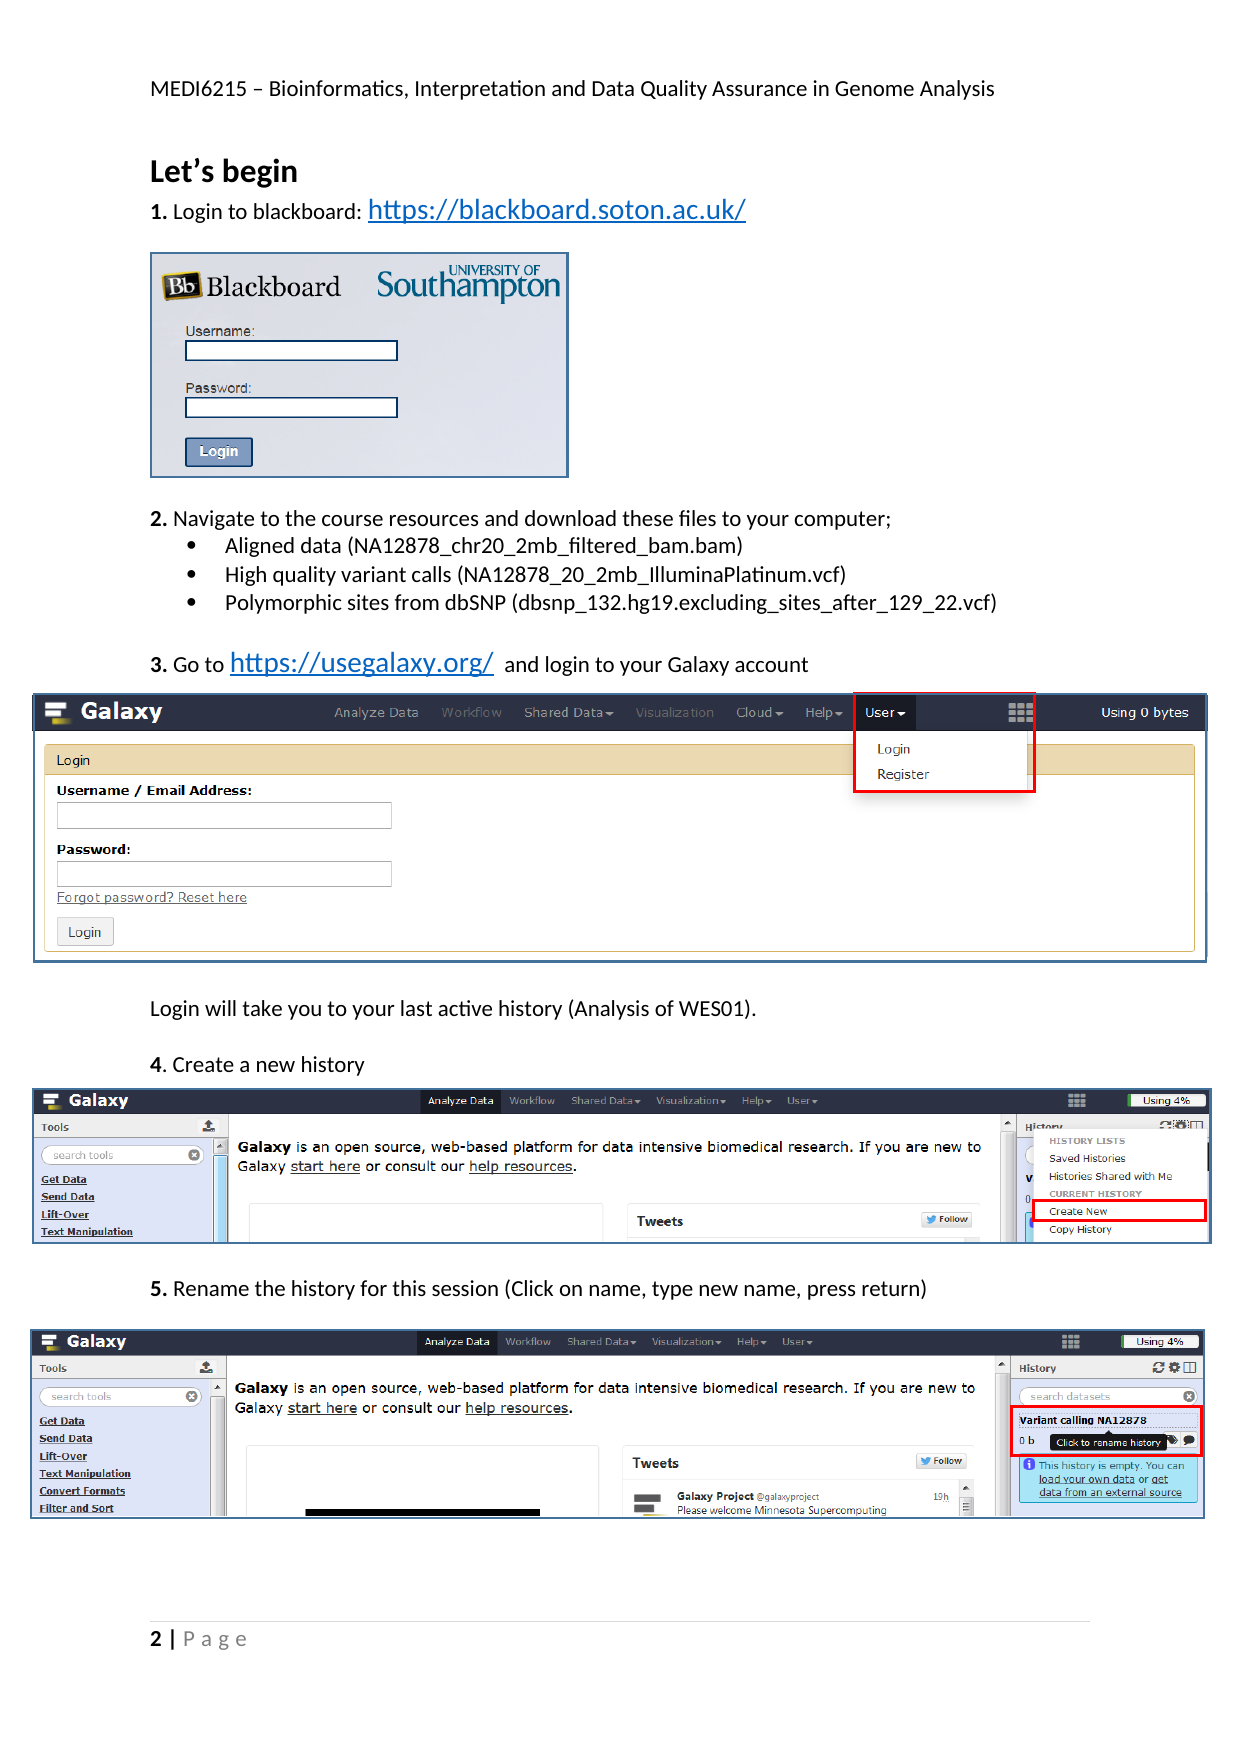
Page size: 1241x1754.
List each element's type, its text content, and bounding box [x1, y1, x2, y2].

text 4. Create a new history [150, 1050, 1090, 1078]
text Let’s begin [150, 150, 1090, 191]
picture [1013, 1408, 1200, 1454]
picture [32, 1331, 1203, 1516]
text 3. Go to https://usegalaxy.org/ and login to your Galaxy account [150, 644, 1090, 679]
picture [34, 1090, 1209, 1242]
list High quality variant calls (NA12878_20_2mb_IlluminaPlatinum.vcf) [187, 560, 1090, 588]
text Login will take you to your last active history (Analysis of WES01). [150, 994, 1090, 1022]
picture [35, 695, 1205, 957]
list Polymorphic sites from dbSNP (dbsnp_132.hg19.excluding_sites_after_129_22.vcf) [187, 588, 1090, 616]
list Aligned data (NA12878_chr20_2mb_filtered_bam.bam) [187, 532, 1090, 560]
picture [152, 254, 566, 476]
text 2. Navigate to the course resources and download these files to your computer; [150, 504, 1090, 532]
text 1. Login to blackboard: https://blackboard.soton.ac.uk/ [150, 191, 1090, 226]
text 5. Rename the history for this session (Click on name, type new name, press return) [150, 1274, 1090, 1302]
picture [856, 695, 1033, 790]
